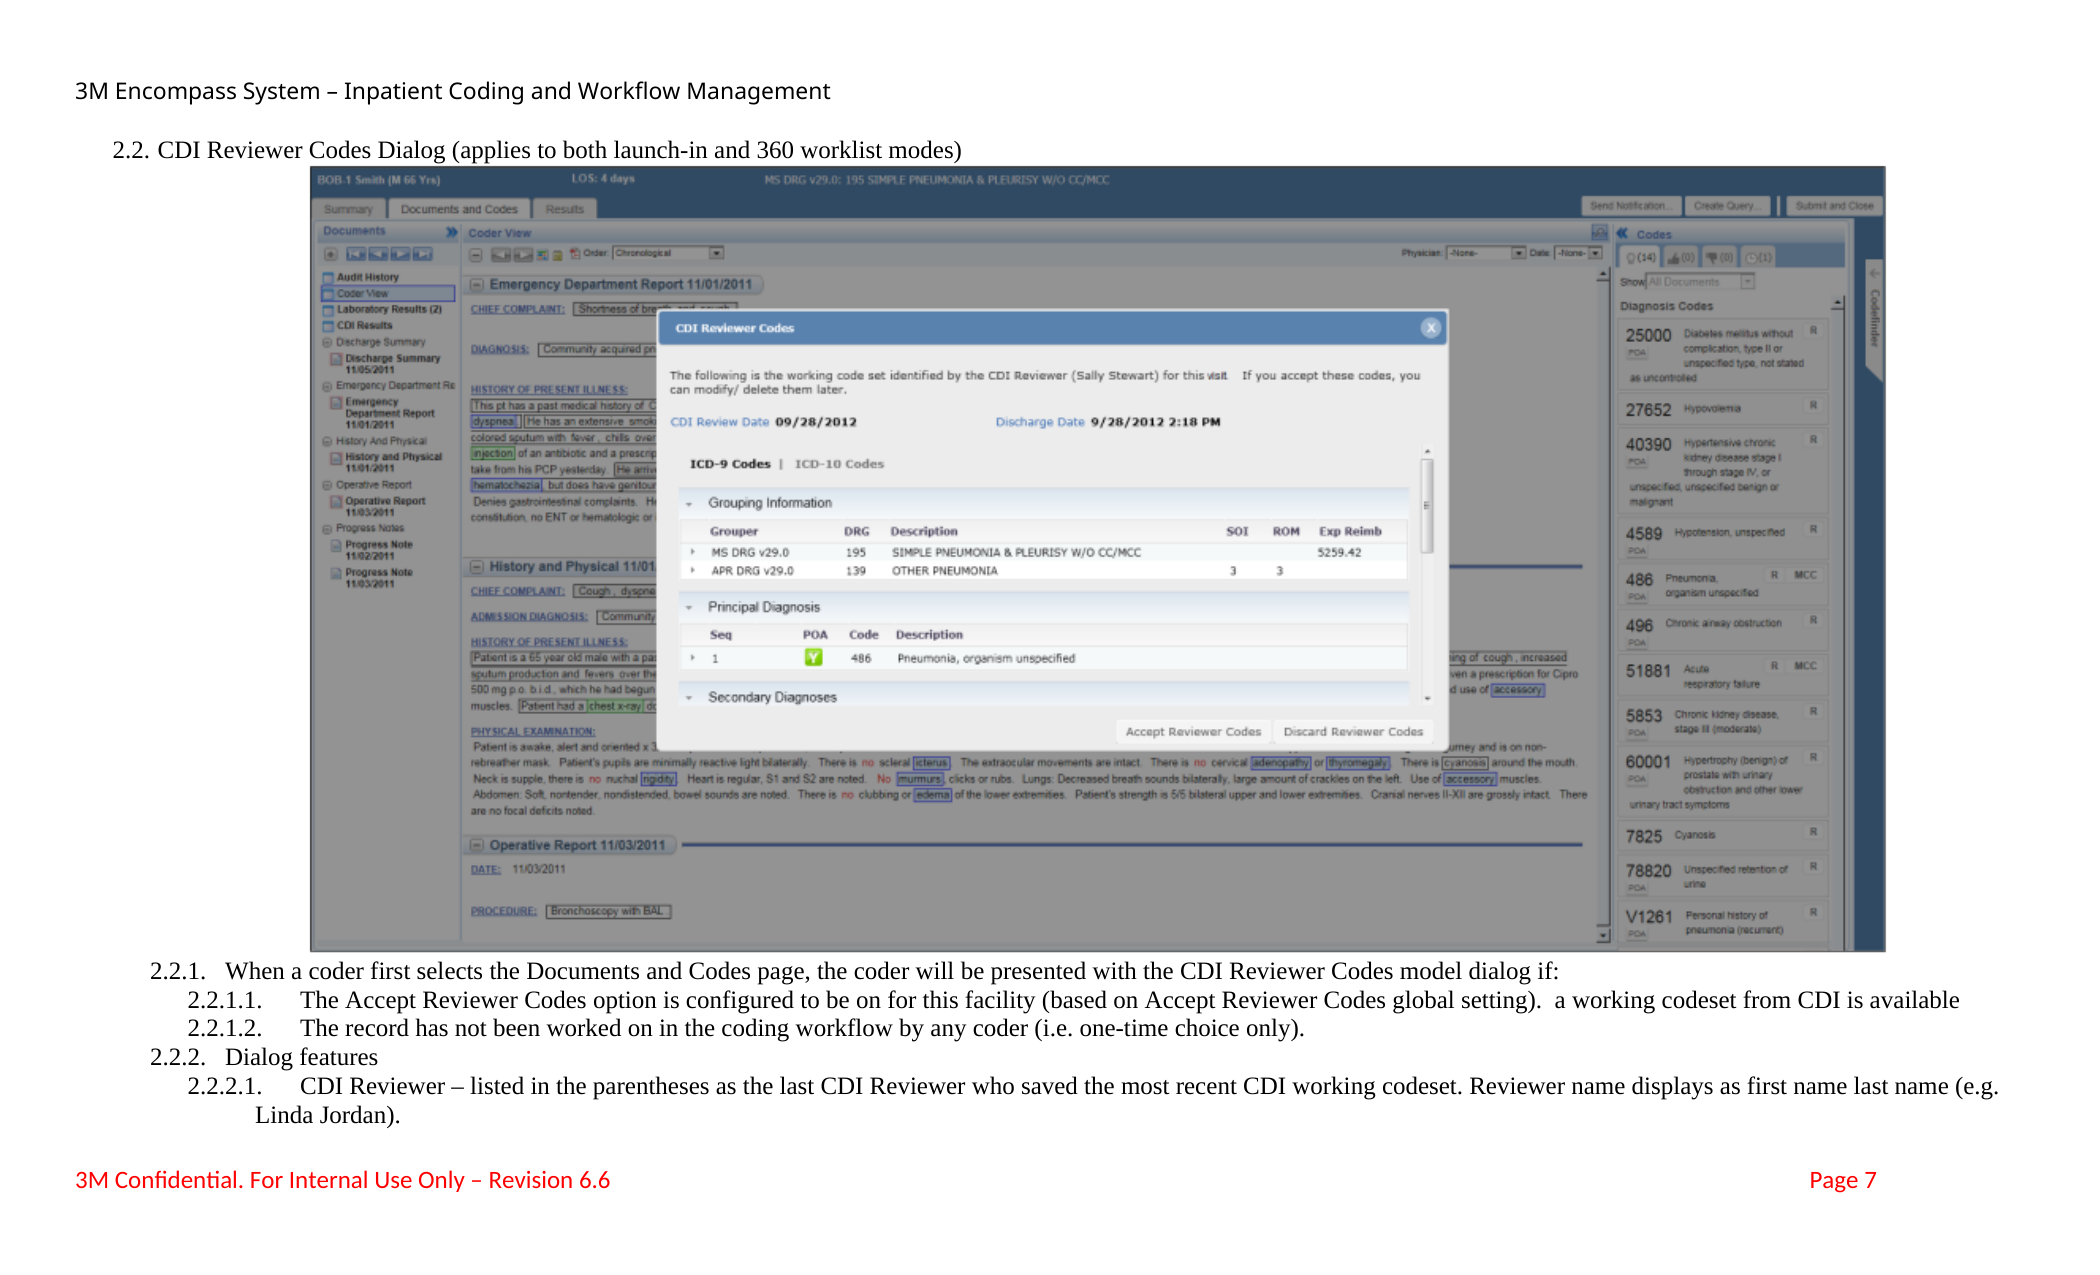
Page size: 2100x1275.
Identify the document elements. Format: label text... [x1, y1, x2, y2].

list CDI Reviewer – listed in the parentheses as the last CDI Reviewer who saved the most recent CDI working codeset. Reviewer name displays as first name last name (e.g. Linda Jordan). [187, 1071, 2025, 1128]
list Dialog features [150, 1042, 2025, 1071]
list The Accept Reviewer Codes option is configured to be on for this facility (based on Accept Reviewer Codes global setting). a working codeset from CDI is available [187, 985, 2025, 1013]
list When a coder first selects the Documents and Codes page, the coder will be presented with the CDI Reviewer Codes model dialog if: [150, 956, 2025, 985]
list CDI Reviewer Codes Dialog (applies to both launch-in and 360 worklist modes) [112, 135, 2025, 164]
list The record has not been worked on in the coding workflow by any coder (i.e. one-time choice only). [187, 1013, 2025, 1042]
